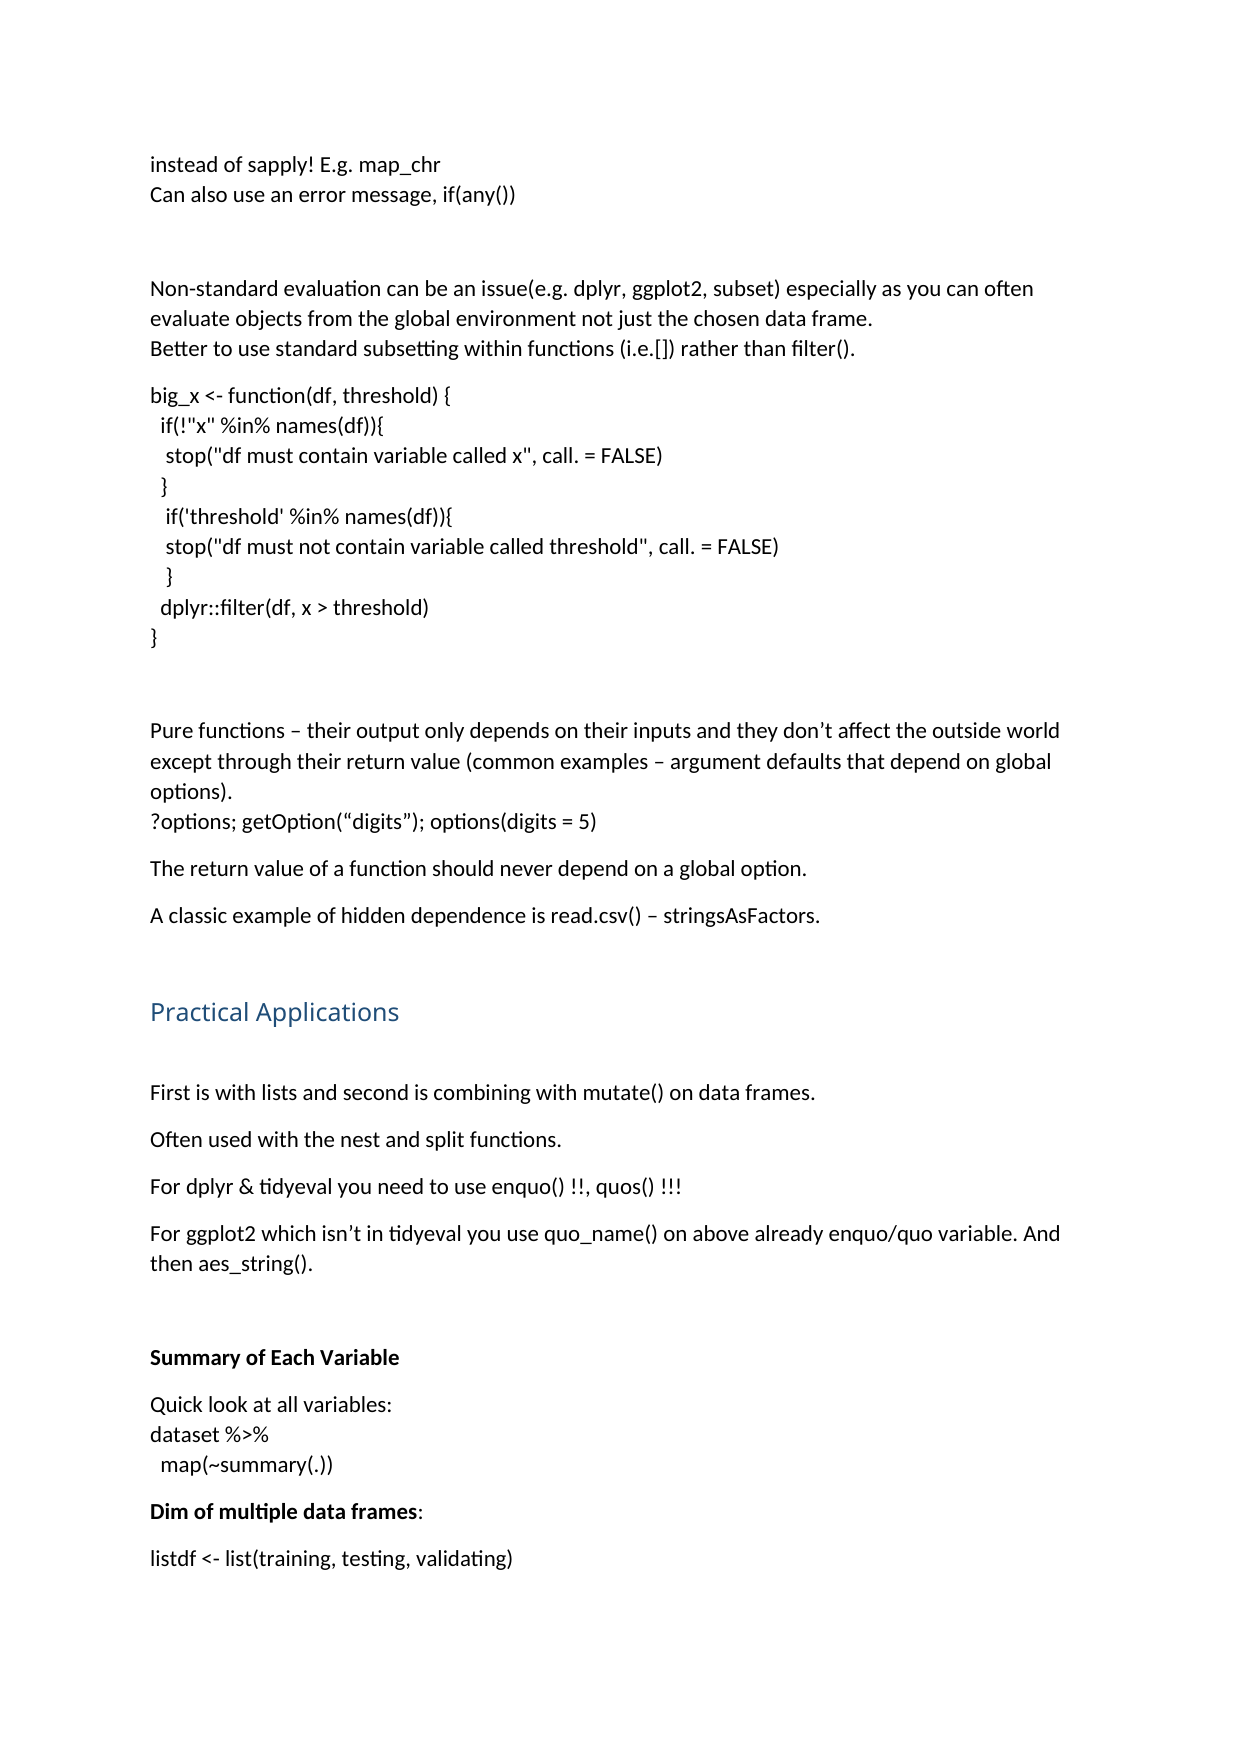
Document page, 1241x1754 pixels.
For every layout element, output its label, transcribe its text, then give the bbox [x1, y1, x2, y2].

text Non-standard evaluation can be an issue(e.g. dplyr, ggplot2, subset) especially as you can often evaluate objects from the global environment not just the chosen data frame. Better to use standard subsetting within functions (i.e.[]) rather than filter(). [150, 274, 1090, 362]
text For dplyr & tidyeval you need to use enquo() !!, quos() !!! [150, 1172, 1090, 1200]
text Dim of multiple data frames: [150, 1497, 1090, 1525]
text A classic example of hidden dependence is read.csv() – stringsAsFactors. [150, 901, 1090, 929]
text Summary of Each Variable [150, 1343, 1090, 1371]
text listdf <- list(training, testing, validating) [150, 1544, 1090, 1572]
text The return value of a function should never depend on a global option. [150, 854, 1090, 882]
text Pure functions – their output only depends on their inputs and they don’t affect the outside world except through their return value (common examples – argument defaults that depend on global options). ?options; getOption(“digits”); options(digits = 5) [150, 717, 1090, 835]
text First is with lists and second is combining with mutate() on data frames. [150, 1078, 1090, 1106]
text Quick look at all variables: dataset %>% map(~summary(.)) [150, 1390, 1090, 1478]
text For ggplot2 which isn’t in tidyeval you use quo_name() on above already enquo/quo variable. And then aes_string(). [150, 1219, 1090, 1277]
text big_x <- function(df, threshold) { if(!"x" %in% names(df)){ stop("df must contain variable called x", call. = FALSE) } if('threshold' %in% names(df)){ stop("df must not contain variable called threshold", call. = FALSE) } dplyr::filter(df, x > threshold) } [150, 381, 1090, 651]
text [150, 150, 1090, 208]
text Often used with the nest and split functions. [150, 1125, 1090, 1153]
subtitle Practical Applications [150, 995, 1090, 1029]
